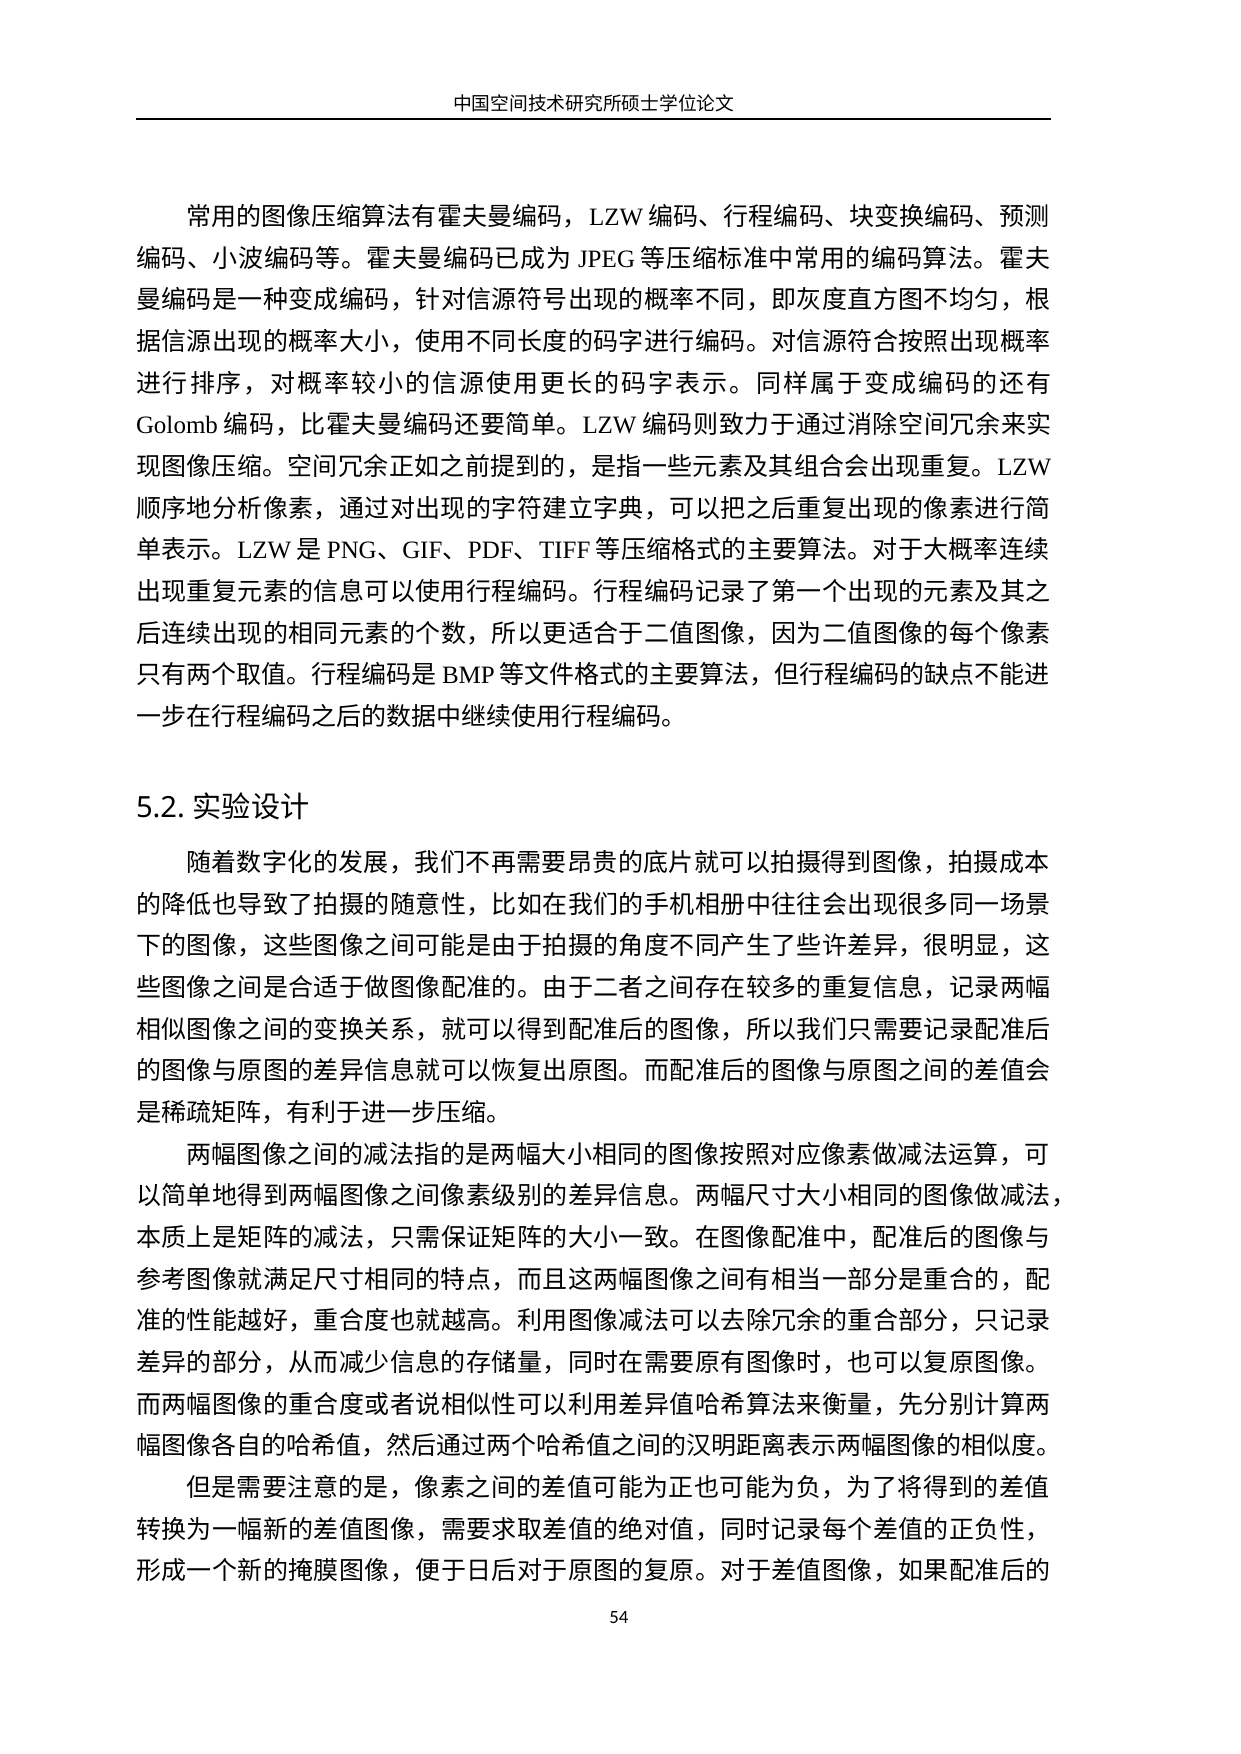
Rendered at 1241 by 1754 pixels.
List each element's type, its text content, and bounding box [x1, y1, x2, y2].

text 常用的图像压缩算法有霍夫曼编码，LZW编码、行程编码、块变换编码、预测编码、小波编码等。霍夫曼编码已成为JPEG等压缩标准中常用的编码算法。霍夫曼编码是一种变成编码，针对信源符号出现的概率不同，即灰度直方图不均匀，根据信源出现的概率大小，使用不同长度的码字进行编码。对信源符合按照出现概率进行排序，对概率较小的信源使用更长的码字表示。同样属于变成编码的还有Golomb编码，比霍夫曼编码还要简单。LZW编码则致力于通过消除空间冗余来实现图像压缩。空间冗余正如之前提到的，是指一些元素及其组合会出现重复。LZW顺序地分析像素，通过对出现的字符建立字典，可以把之后重复出现的像素进行简单表示。LZW是PNG、GIF、PDF、TIFF等压缩格式的主要算法。对于大概率连续出现重复元素的信息可以使用行程编码。行程编码记录了第一个出现的元素及其之后连续出现的相同元素的个数，所以更适合于二值图像，因为二值图像的每个像素只有两个取值。行程编码是BMP等文件格式的主要算法，但行程编码的缺点不能进一步在行程编码之后的数据中继续使用行程编码。 [136, 192, 1051, 734]
text 两幅图像之间的减法指的是两幅大小相同的图像按照对应像素做减法运算，可以简单地得到两幅图像之间像素级别的差异信息。两幅尺寸大小相同的图像做减法，本质上是矩阵的减法，只需保证矩阵的大小一致。在图像配准中，配准后的图像与参考图像就满足尺寸相同的特点，而且这两幅图像之间有相当一部分是重合的，配准的性能越好，重合度也就越高。利用图像减法可以去除冗余的重合部分，只记录差异的部分，从而减少信息的存储量，同时在需要原有图像时，也可以复原图像。而两幅图像的重合度或者说相似性可以利用差异值哈希算法来衡量，先分别计算两幅图像各自的哈希值，然后通过两个哈希值之间的汉明距离表示两幅图像的相似度。 [136, 1130, 1051, 1463]
subtitle 5.2. 实验设计 [136, 784, 1051, 826]
text 随着数字化的发展，我们不再需要昂贵的底片就可以拍摄得到图像，拍摄成本的降低也导致了拍摄的随意性，比如在我们的手机相册中往往会出现很多同一场景下的图像，这些图像之间可能是由于拍摄的角度不同产生了些许差异，很明显，这些图像之间是合适于做图像配准的。由于二者之间存在较多的重复信息，记录两幅相似图像之间的变换关系，就可以得到配准后的图像，所以我们只需要记录配准后的图像与原图的差异信息就可以恢复出原图。而配准后的图像与原图之间的差值会是稀疏矩阵，有利于进一步压缩。 [136, 838, 1051, 1130]
